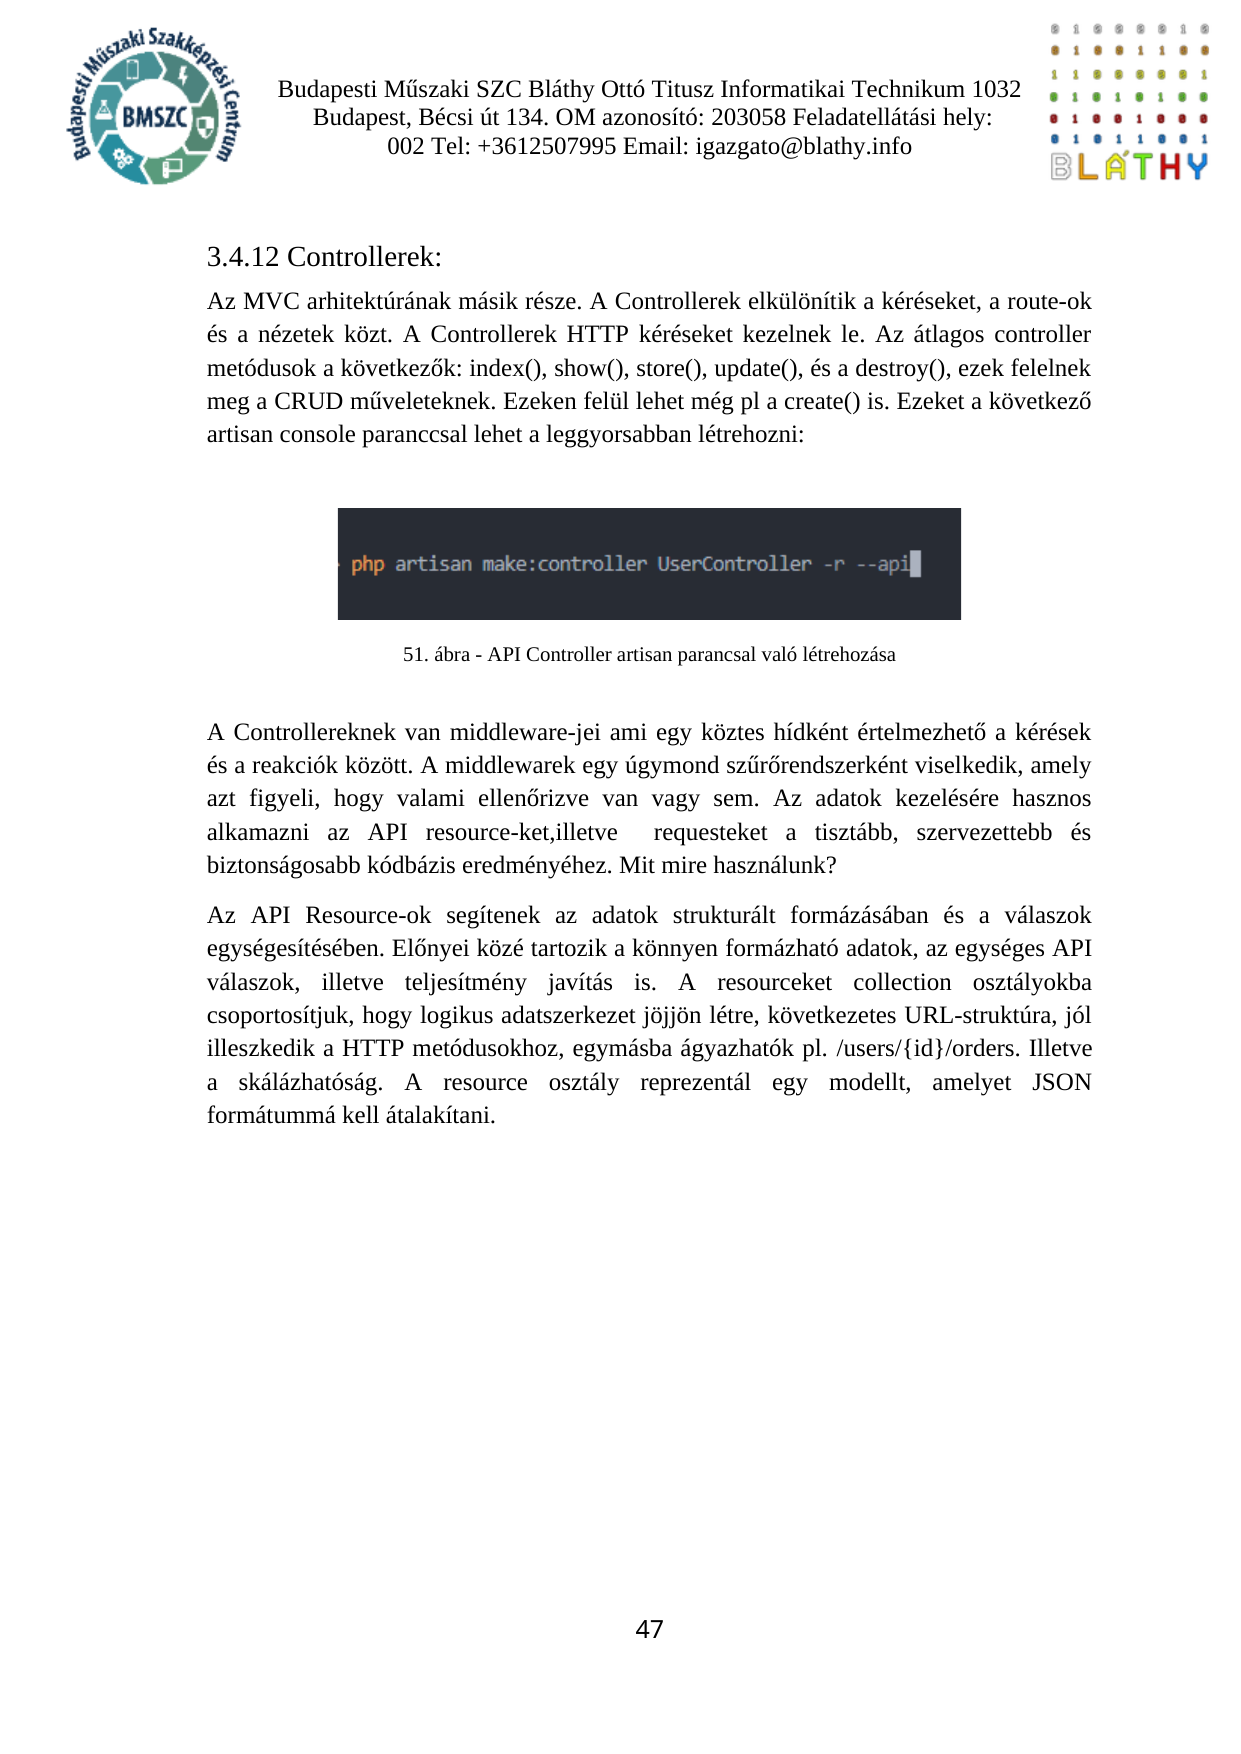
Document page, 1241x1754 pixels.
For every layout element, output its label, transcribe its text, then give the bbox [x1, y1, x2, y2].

text Az MVC arhitektúrának másik része. A Controllerek elkülönítik a kéréseket, a route-ok és a nézetek közt. A Controllerek HTTP kéréseket kezelnek le. Az átlagos controller metódusok a következők: index(), show(), store(), update(), és a destroy(), ezek felelnek meg a CRUD műveleteknek. Ezeken felül lehet még pl a create() is. Ezeket a következő artisan console paranccsal lehet a leggyorsabban létrehozni: [207, 286, 1093, 448]
text 51. ábra - API Controller artisan parancsal való létrehozása [207, 642, 1093, 700]
picture [1045, 20, 1219, 187]
text A Controllereknek van middleware-jei ami egy köztes hídként értelmezhető a kérések és a reakciók között. A middlewarek egy úgymond szűrőrendszerként viselkedik, amely azt figyeli, hogy valami ellenőrizve van vagy sem. Az adatok kezelésére hasznos alkamazni az API resource-ket,illetve requesteket a tisztább, szervezettebb és biztonságosabb kódbázis eredményéhez. Mit mire használunk? [207, 717, 1093, 879]
subtitle 3.4.12 Controllerek: [207, 239, 1093, 272]
text Az API Resource-ok segítenek az adatok strukturált formázásában és a válaszok egységesítésében. Előnyei közé tartozik a könnyen formázható adatok, az egységes API válaszok, illetve teljesítmény javítás is. A resourceket collection osztályokba csoportosítjuk, hogy logikus adatszerkezet jöjjön létre, következetes URL-struktúra, jól illeszkedik a HTTP metódusokhoz, egymásba ágyazhatók pl. /users/{id}/orders. Illetve a skálázhatóság. A resource osztály reprezentál egy modellt, amelyet JSON formátummá kell átalakítani. [207, 900, 1093, 1129]
picture [337, 508, 962, 620]
picture [36, 7, 279, 210]
